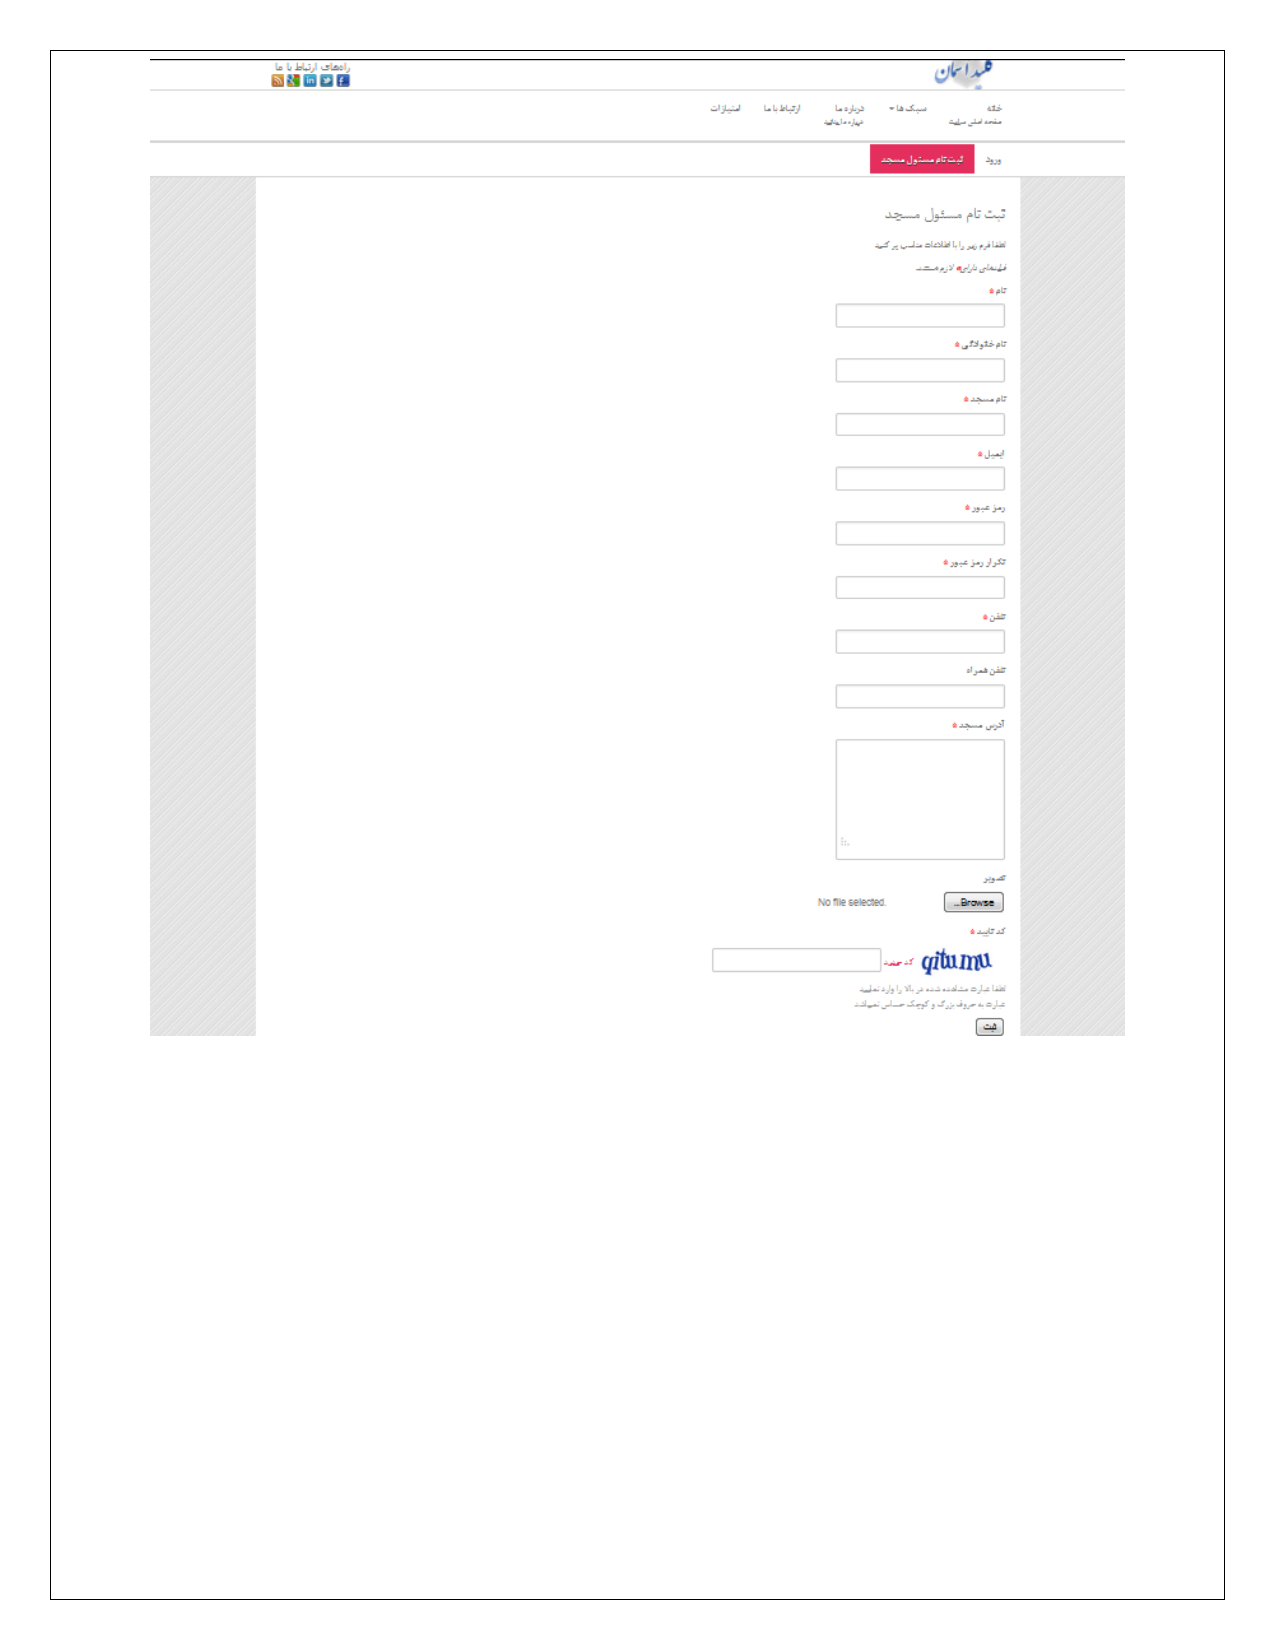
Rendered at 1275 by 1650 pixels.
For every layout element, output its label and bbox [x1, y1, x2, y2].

picture [150, 59, 1125, 1036]
